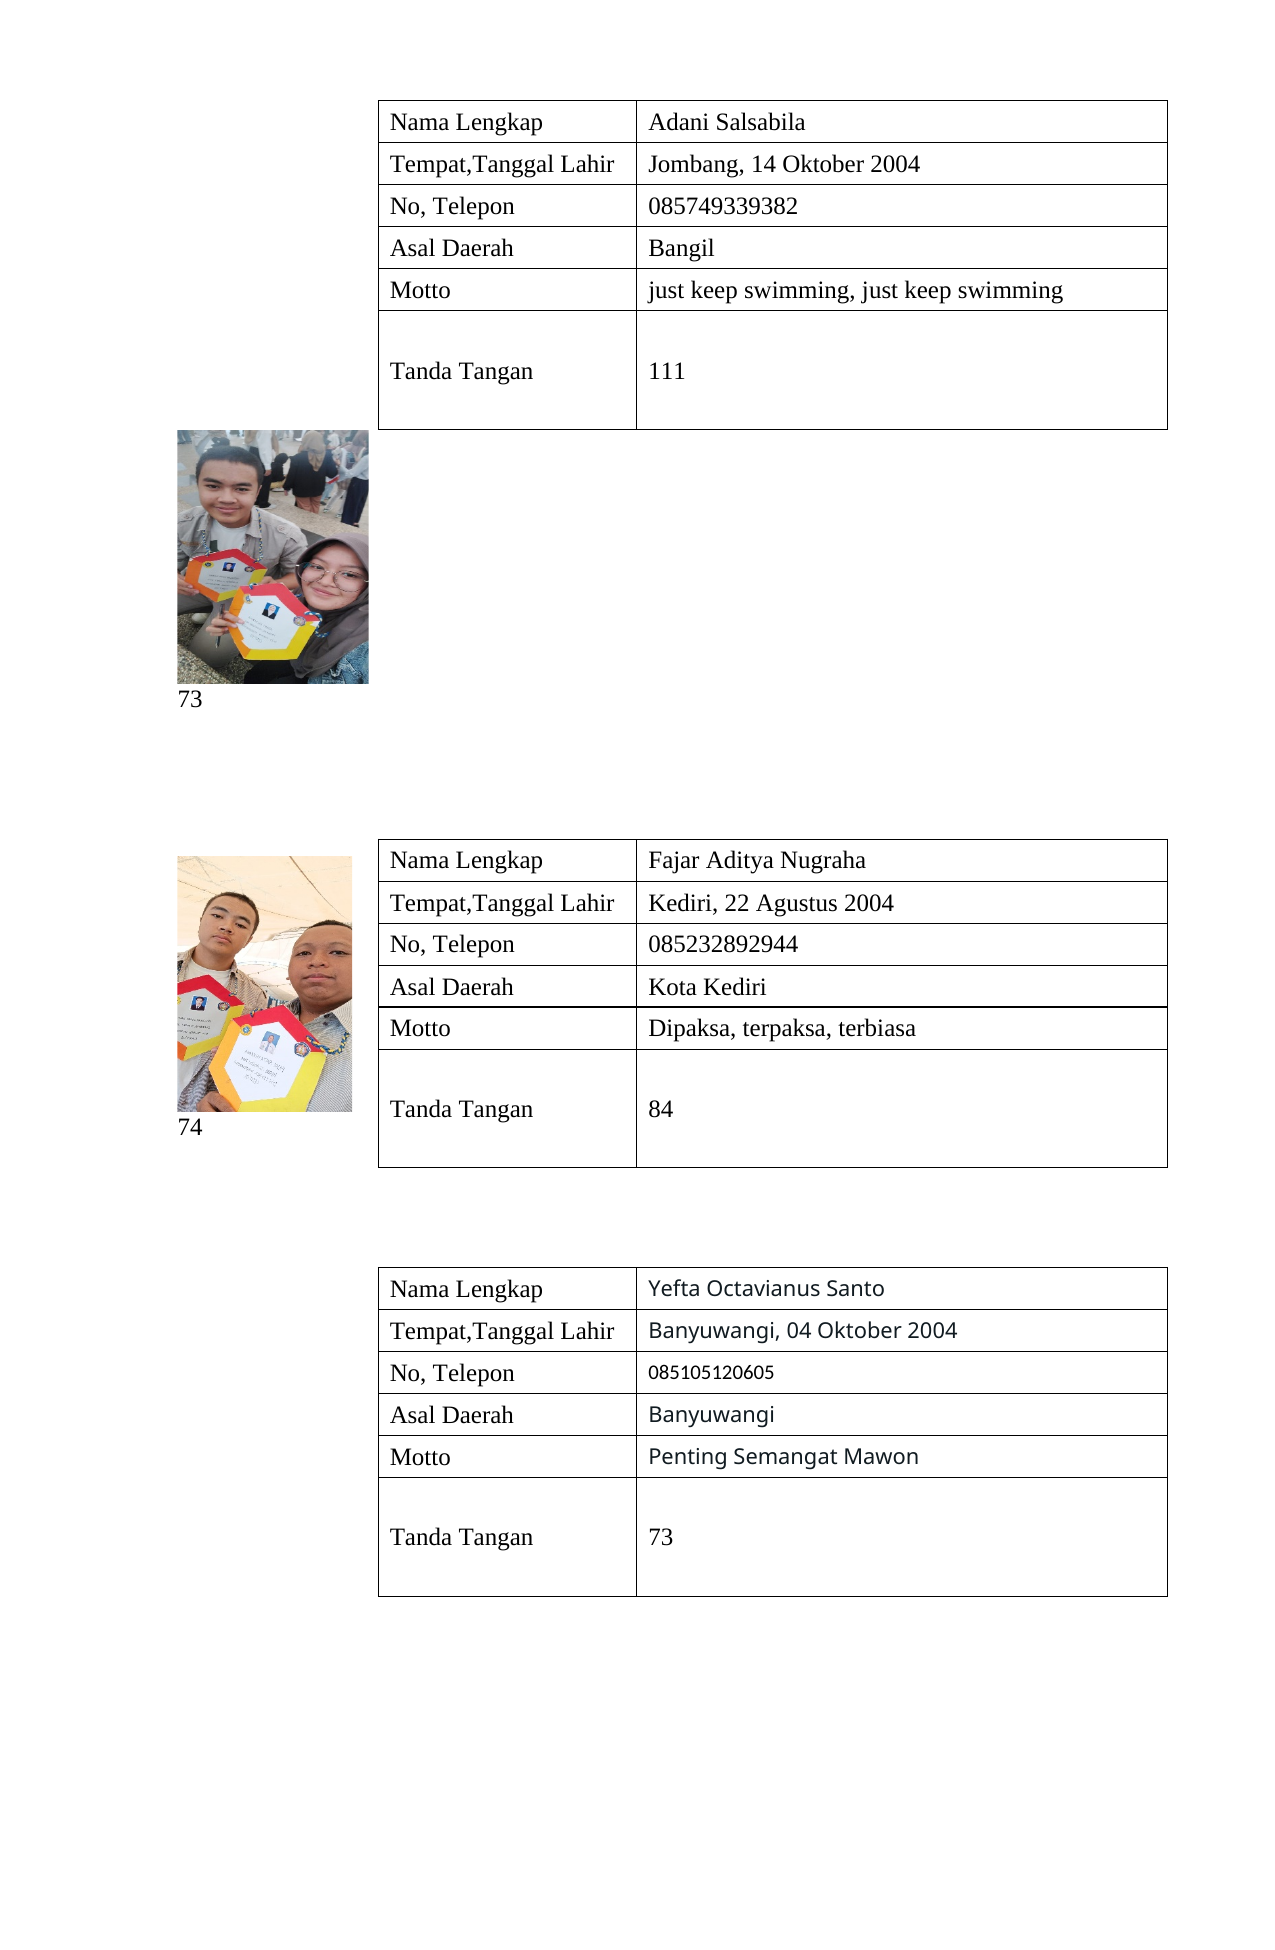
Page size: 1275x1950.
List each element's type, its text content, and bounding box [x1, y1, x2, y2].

table_header Adani Salsabila [637, 101, 1167, 142]
table_cell Bangil [637, 227, 1167, 268]
table_header Nama Lengkap [379, 101, 636, 142]
table_cell Penting Semangat Mawon [637, 1436, 1167, 1477]
table_cell Kota Kediri [637, 966, 1167, 1006]
table_cell Tanda Tangan [379, 1478, 636, 1596]
table_cell 085749339382 [637, 185, 1167, 226]
table_cell Jombang, 14 Oktober 2004 [637, 143, 1167, 184]
table_cell Asal Daerah [379, 227, 636, 268]
table_cell Motto [379, 1436, 636, 1477]
table_cell Asal Daerah [379, 1394, 636, 1435]
table_cell Tanda Tangan [379, 311, 636, 429]
picture [177, 856, 353, 1112]
table_cell Dipaksa, terpaksa, terbiasa [637, 1008, 1167, 1048]
table_cell Tempat,Tanggal Lahir [379, 143, 636, 184]
table_cell No, Telepon [379, 924, 636, 964]
table_header Fajar Aditya Nugraha [637, 840, 1167, 881]
table_cell 111 [637, 311, 1167, 429]
table_cell 085232892944 [637, 924, 1167, 964]
table_cell No, Telepon [379, 1352, 636, 1393]
table_cell Banyuwangi [637, 1394, 1167, 1435]
table_cell Tempat,Tanggal Lahir [379, 882, 636, 922]
table_cell Asal Daerah [379, 966, 636, 1006]
table_cell Kediri, 22 Agustus 2004 [637, 882, 1167, 922]
table_header Nama Lengkap [379, 840, 636, 881]
table_cell Tempat,Tanggal Lahir [379, 1310, 636, 1351]
table_cell Motto [379, 1008, 636, 1048]
table_cell 085105120605 [637, 1352, 1167, 1393]
text 73 [177, 684, 1157, 713]
table_cell 73 [637, 1478, 1167, 1596]
table_cell Motto [379, 269, 636, 310]
table_cell just keep swimming, just keep swimming [637, 269, 1167, 310]
table_cell Tanda Tangan [379, 1050, 636, 1167]
table_cell 84 [637, 1050, 1167, 1167]
text 74 [177, 1112, 378, 1141]
table_cell No, Telepon [379, 185, 636, 226]
table_header Nama Lengkap [379, 1268, 636, 1309]
table_cell Banyuwangi, 04 Oktober 2004 [637, 1310, 1167, 1351]
table_header Yefta Octavianus Santo [637, 1268, 1167, 1309]
picture [177, 430, 369, 684]
